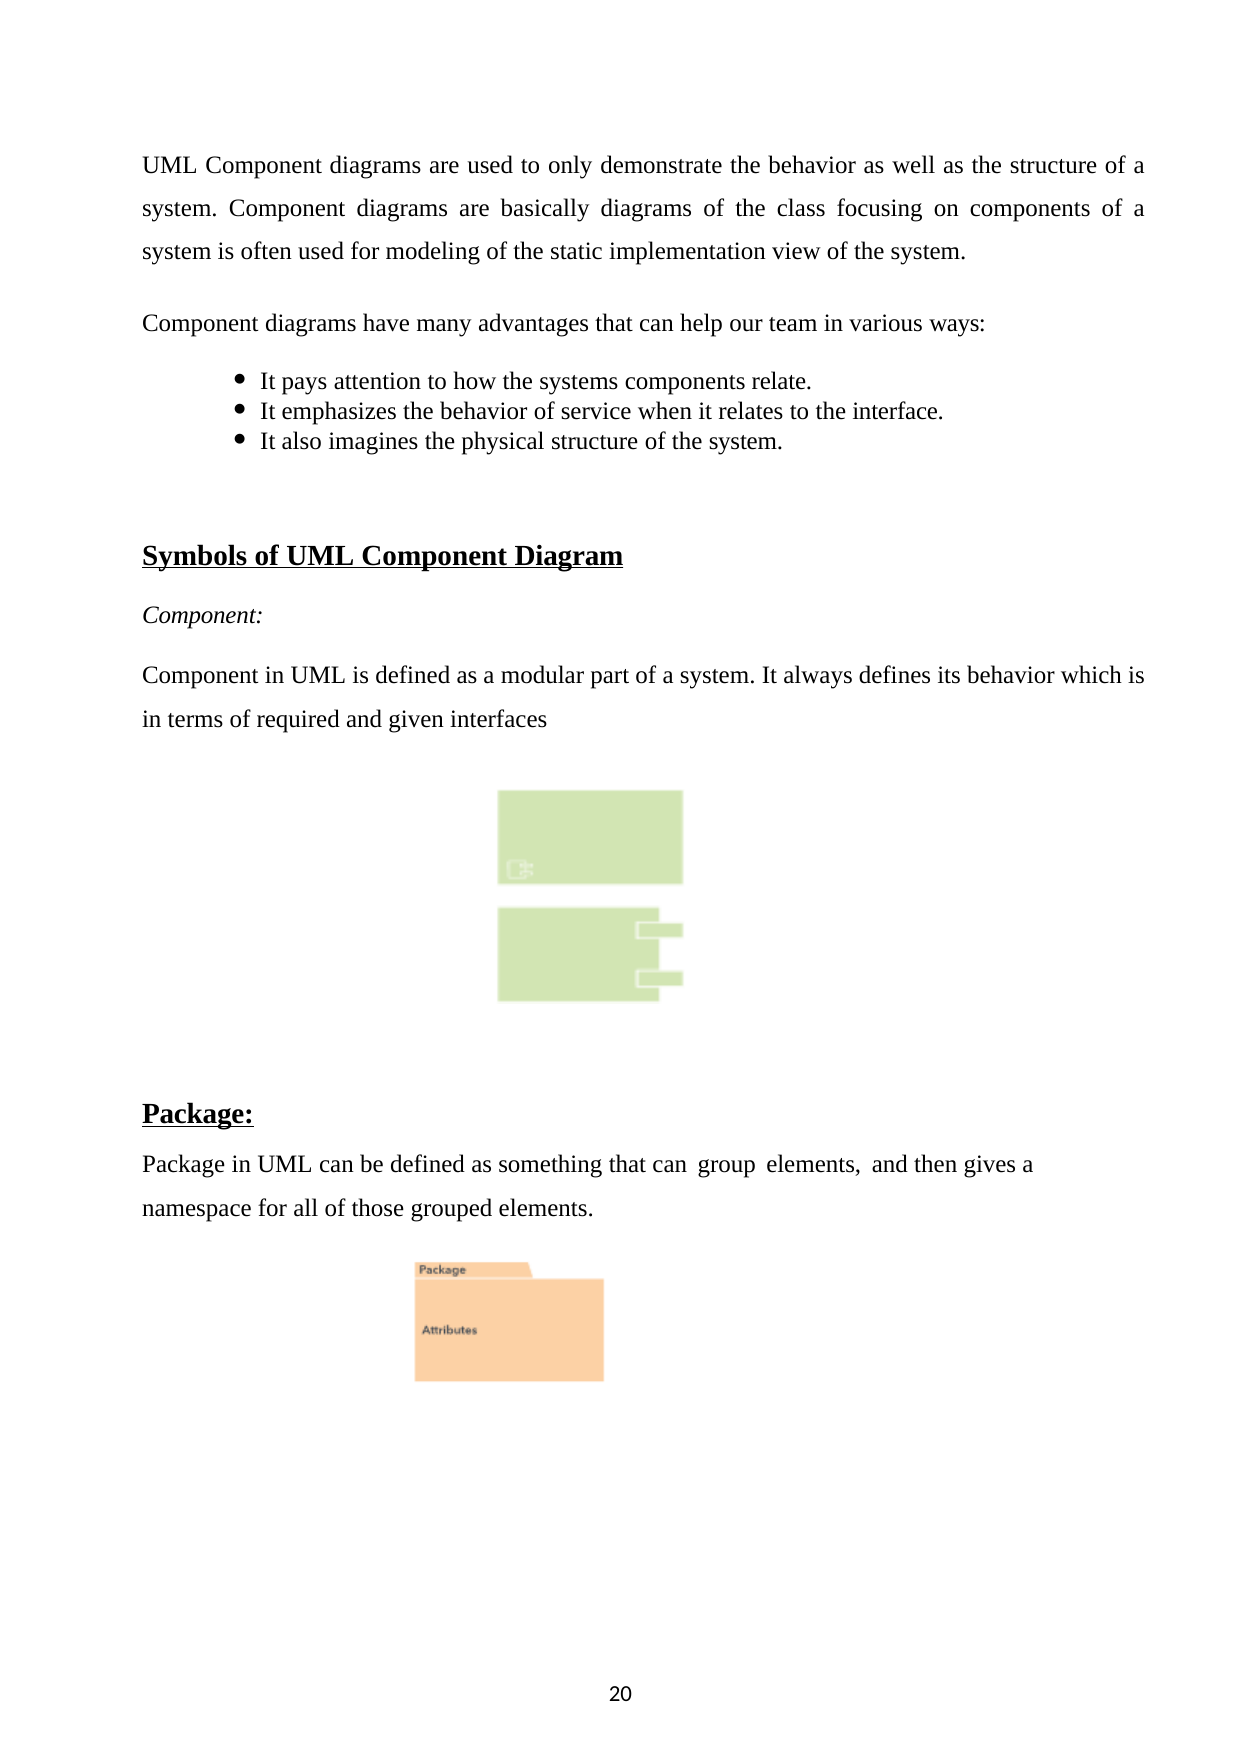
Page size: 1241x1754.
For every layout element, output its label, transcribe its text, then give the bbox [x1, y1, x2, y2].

text Package: [142, 1097, 1146, 1130]
text Component in UML is defined as a modular part of a system. It always defines its behavior which is in terms of required and given interfaces [142, 661, 1146, 732]
text Component diagrams have many advantages that can help our team in various ways: [142, 308, 1146, 337]
text Package in UML can be defined as something that can group elements, and then gives a namespace for all of those grouped elements. [142, 1149, 1146, 1221]
list It emphasizes the behavior of service when it relates to the interface. [234, 396, 1146, 426]
list It also imagines the physical structure of the system. [234, 426, 1146, 456]
text UML Component diagrams are used to only demonstrate the behavior as well as the structure of a system. Component diagrams are basically diagrams of the class focusing on components of a system is often used for modeling of the static implementation view of the system. [142, 150, 1146, 265]
text Component: [142, 600, 1146, 629]
picture [414, 1261, 605, 1383]
picture [496, 789, 686, 1004]
list It pays attention to how the systems components relate. [234, 366, 1146, 396]
text Symbols of UML Component Diagram [142, 538, 1146, 571]
